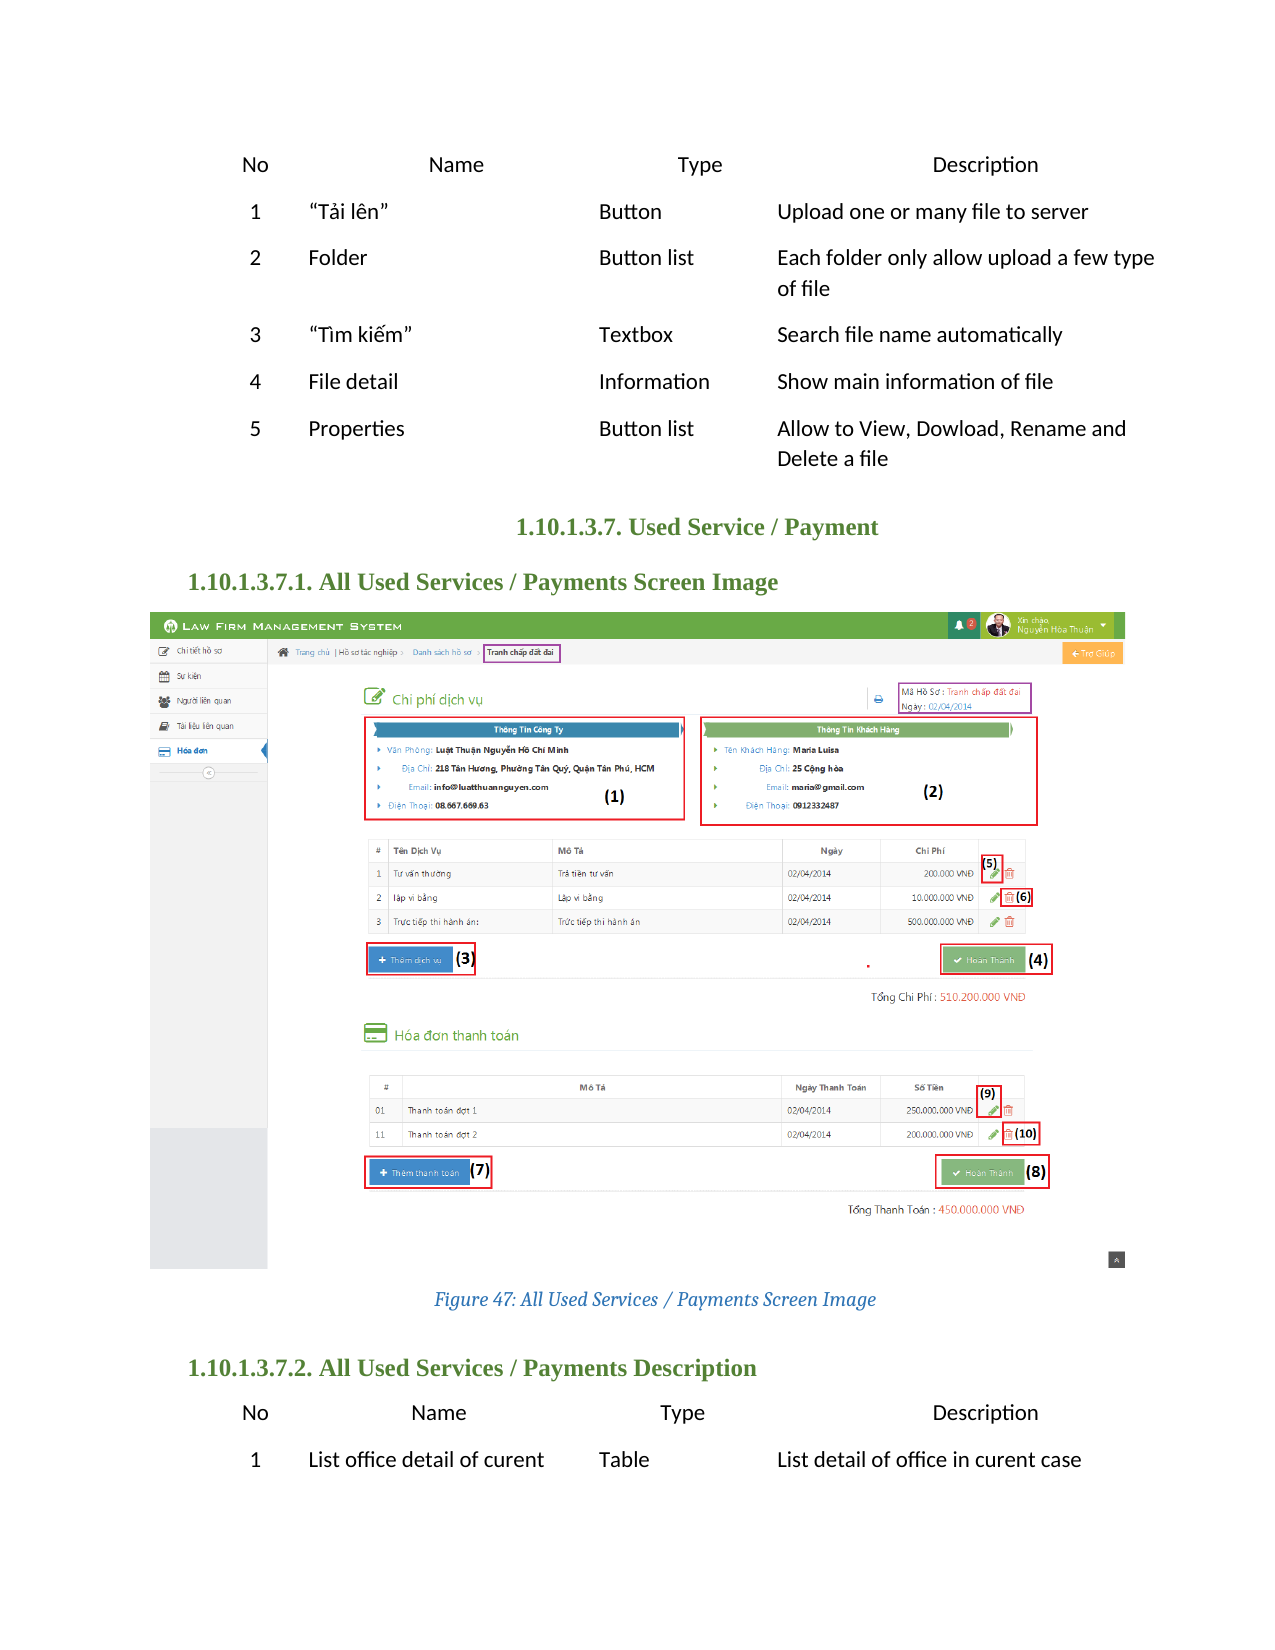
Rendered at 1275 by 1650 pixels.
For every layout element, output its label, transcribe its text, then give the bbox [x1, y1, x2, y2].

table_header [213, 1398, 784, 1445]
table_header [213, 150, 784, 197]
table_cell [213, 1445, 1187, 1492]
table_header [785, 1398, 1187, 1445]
picture [150, 612, 1125, 1269]
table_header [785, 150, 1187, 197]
subtitle All Used Services / Payments Description [187, 1353, 1125, 1382]
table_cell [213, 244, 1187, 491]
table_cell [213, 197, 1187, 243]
subtitle Used Service / Payment [516, 512, 1125, 541]
subtitle All Used Services / Payments Screen Image [187, 567, 1125, 596]
